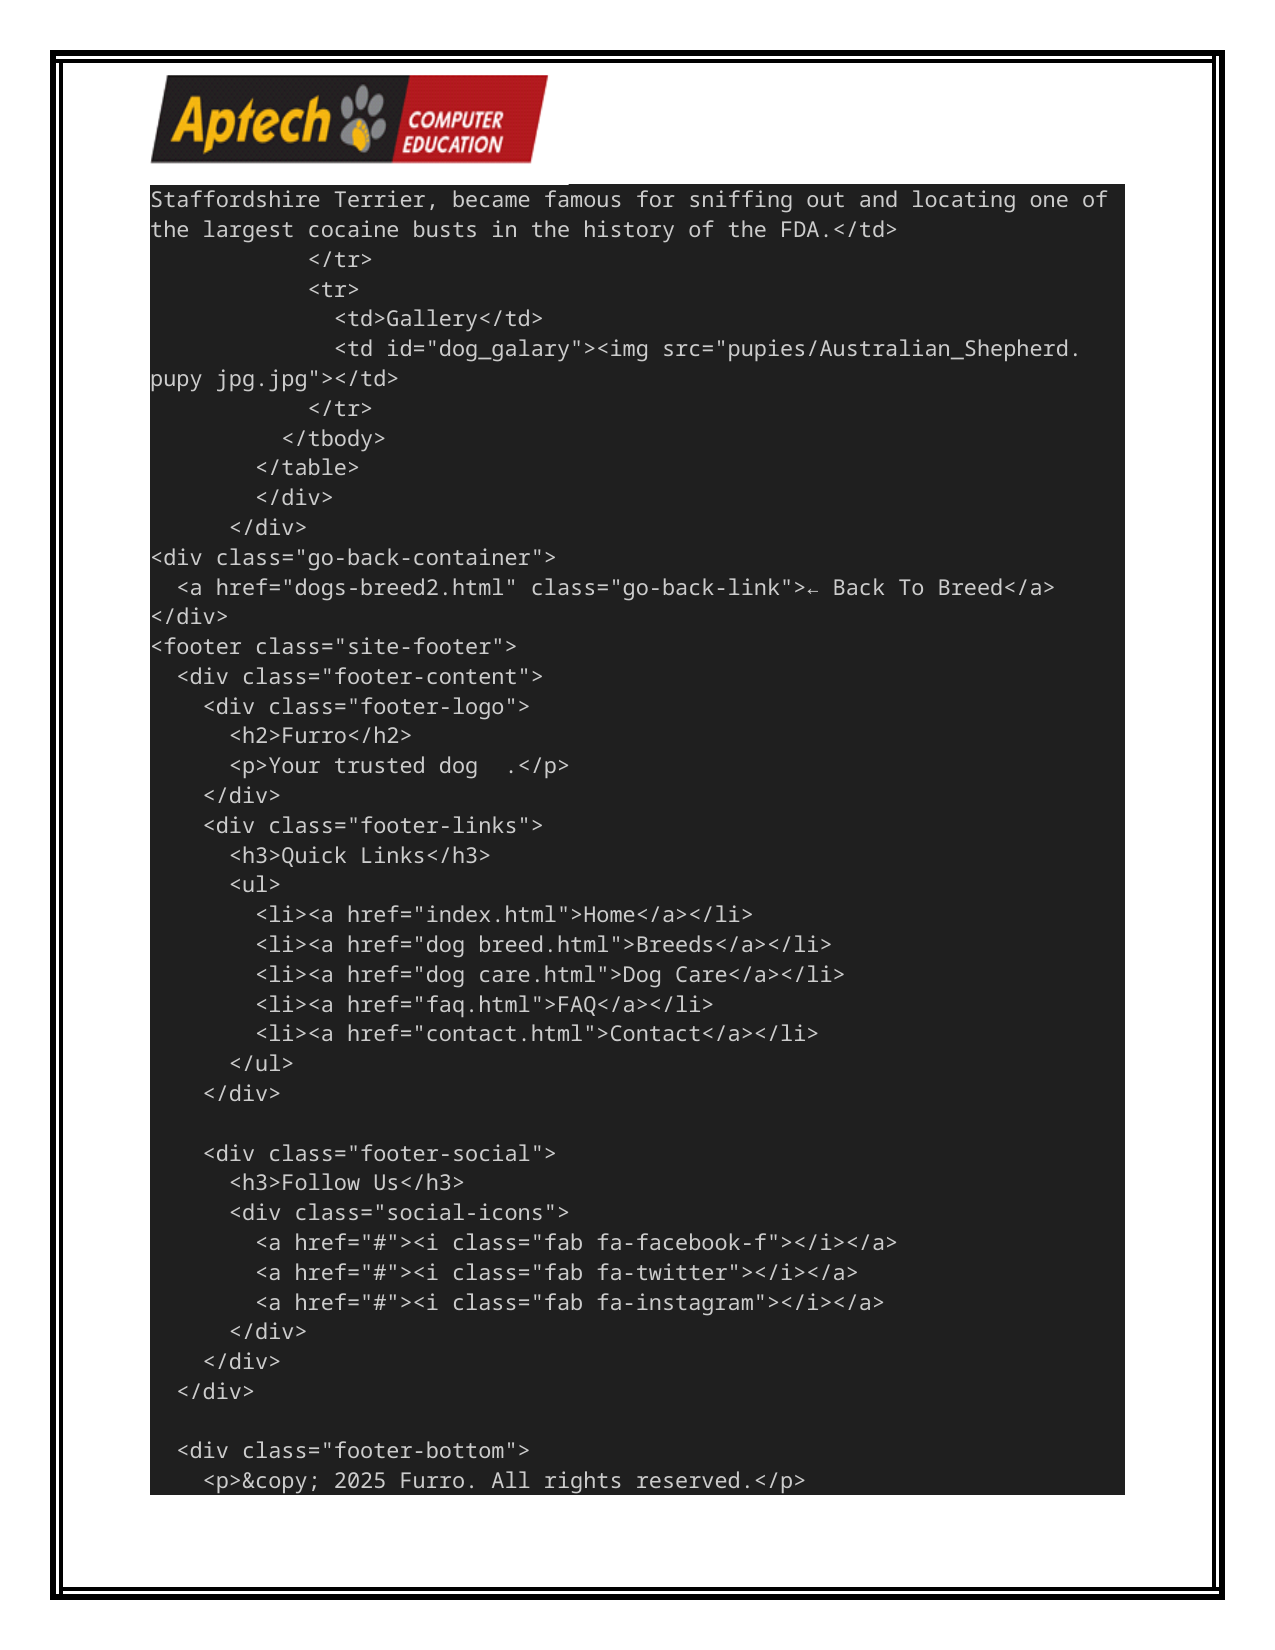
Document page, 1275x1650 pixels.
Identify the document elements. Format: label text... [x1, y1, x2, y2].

text <td>Gallery</td> [150, 303, 1125, 333]
text <li><a href="contact.html">Contact</a></li> [150, 1018, 1125, 1048]
text <a href="dogs-breed2.html" class="go-back-link">← Back To Breed</a> [150, 571, 1125, 601]
text </table> [150, 452, 1125, 482]
text <li><a href="index.html">Home</a></li> [150, 899, 1125, 929]
text <footer class="site-footer"> [150, 631, 1125, 661]
text <div class="social-icons"> [150, 1197, 1125, 1227]
text <td id="dog_galary"><img src="pupies/Australian_Shepherd. pupy jpg.jpg"></td> [150, 333, 1125, 393]
text </div> [150, 601, 1125, 631]
text <h3>Quick Links</h3> [150, 839, 1125, 869]
text <a href="#"><i class="fab fa-facebook-f"></i></a> [150, 1227, 1125, 1257]
text <li><a href="dog care.html">Dog Care</a></li> [150, 959, 1125, 988]
text </div> [150, 512, 1125, 542]
text <a href="#"><i class="fab fa-instagram"></i></a> [150, 1286, 1125, 1316]
text <h2>Furro</h2> [150, 720, 1125, 750]
picture [150, 75, 569, 185]
text <ul> [150, 869, 1125, 899]
text </div> [150, 482, 1125, 512]
text <div class="footer-logo"> [150, 691, 1125, 720]
text <div class="footer-links"> [150, 810, 1125, 839]
text </div> [150, 1376, 1125, 1406]
text </div> [150, 1078, 1125, 1108]
text </tbody> [150, 422, 1125, 452]
text </ul> [150, 1048, 1125, 1078]
text <p>Your trusted dog .</p> [150, 750, 1125, 780]
text <div class="footer-bottom"> [150, 1435, 1125, 1465]
text <p>&copy; 2025 Furro. All rights reserved.</p> [150, 1465, 1125, 1495]
text <div class="footer-content"> [150, 661, 1125, 691]
text </div> [150, 1346, 1125, 1376]
text </div> [150, 780, 1125, 810]
text <div class="go-back-container"> [150, 542, 1125, 571]
text <div class="footer-social"> [150, 1137, 1125, 1167]
text <li><a href="dog breed.html">Breeds</a></li> [150, 929, 1125, 959]
text </tr> [150, 393, 1125, 422]
text </div> [150, 1316, 1125, 1346]
text <tr> [150, 273, 1125, 303]
text <a href="#"><i class="fab fa-twitter"></i></a> [150, 1257, 1125, 1286]
text <h3>Follow Us</h3> [150, 1167, 1125, 1197]
text </tr> [150, 244, 1125, 273]
text <li><a href="faq.html">FAQ</a></li> [150, 988, 1125, 1018]
